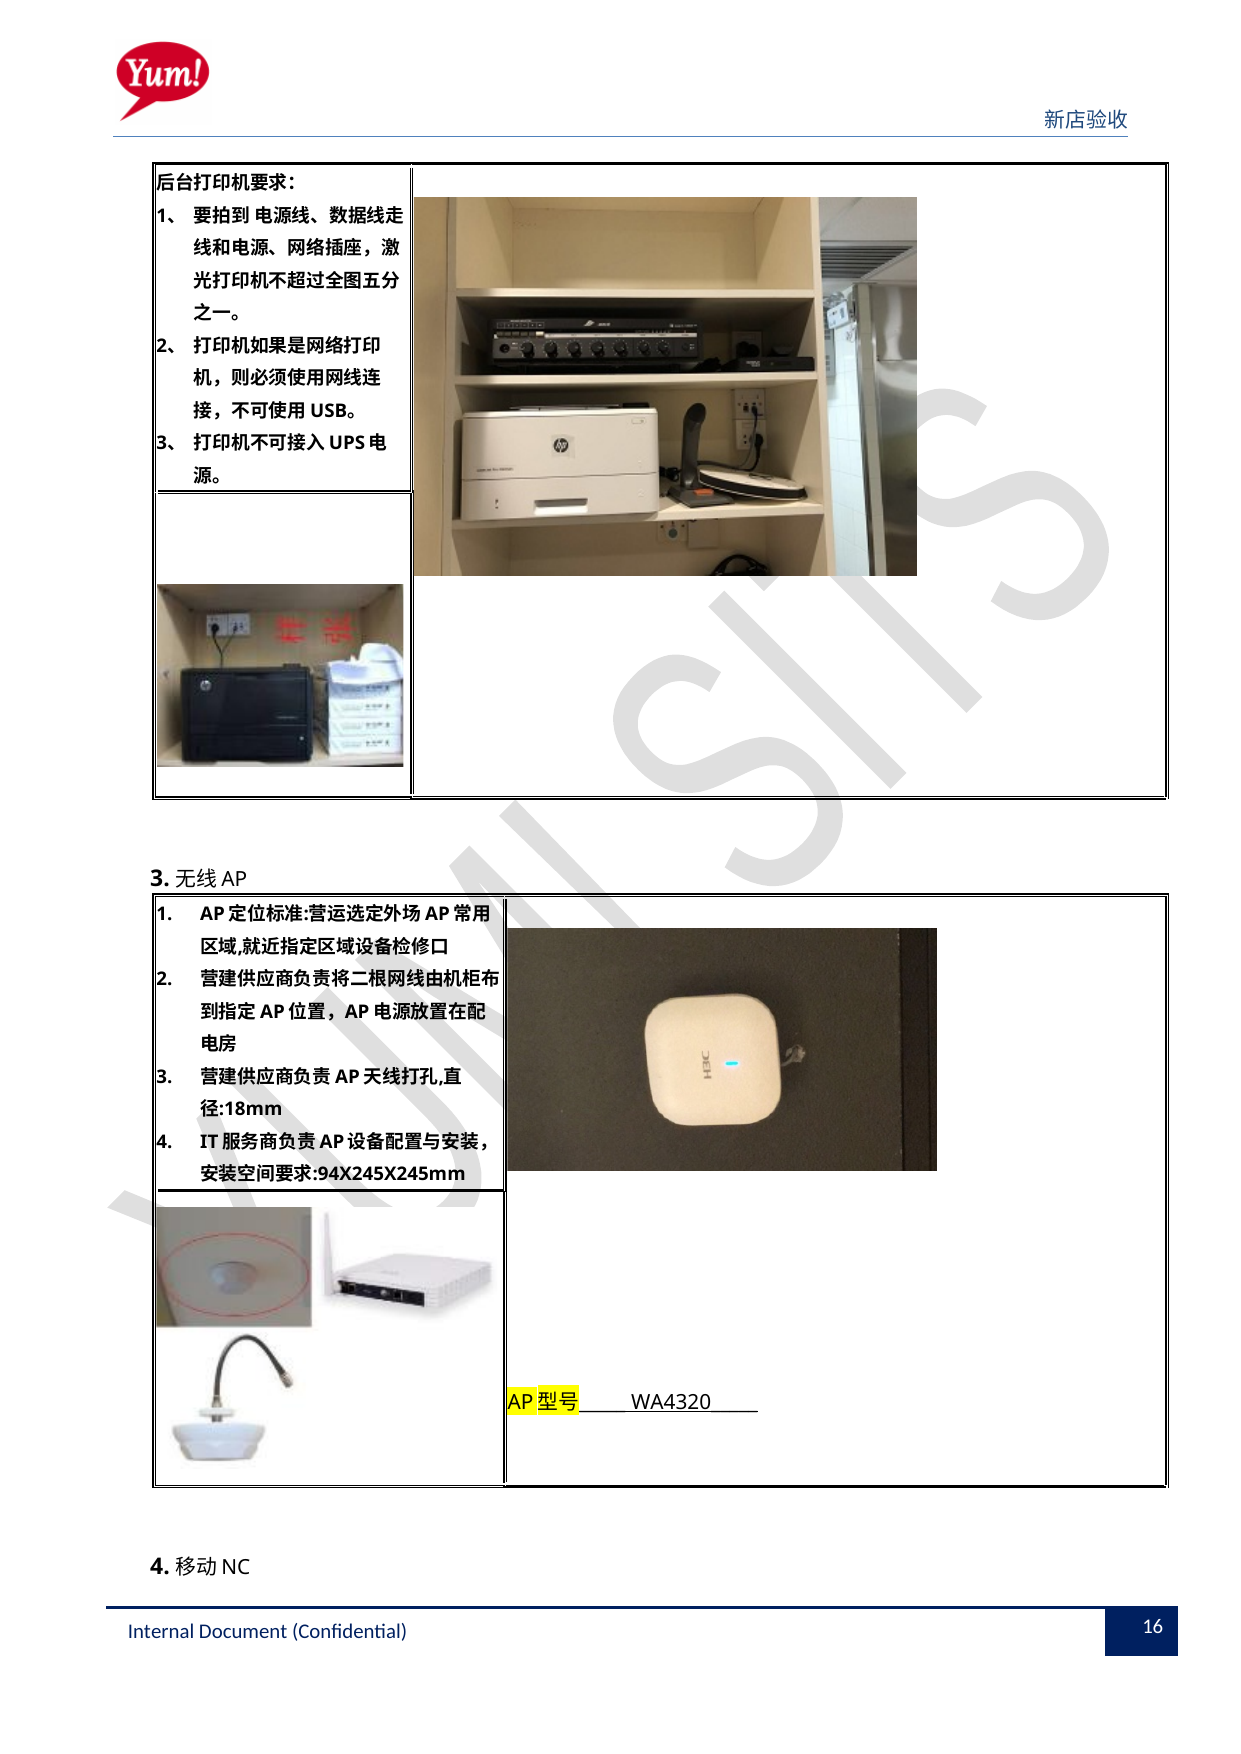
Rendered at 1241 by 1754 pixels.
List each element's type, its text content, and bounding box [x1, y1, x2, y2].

table_header AP定位标准:营运选定外场AP常用区域,就近指定区域设备检修口 营建供应商负责将二根网线由机柜布到指定AP位置，AP电源放置在配电房 营建供应商负责AP天线打孔,直径:18mm IT服务商负责AP设备配置与安装，安装空间要求:94X245X245mm [156, 895, 505, 1189]
picture [156, 1207, 498, 1469]
table_cell [156, 490, 412, 796]
list 4. 移动NC [150, 1550, 1128, 1582]
table_header 后台打印机要求： 要拍到 电源线、数据线走线和电源、网络插座，激光打印机不超过全图五分之一。 打印机如果是网络打印机，则必须使用网线连接，不可使用USB。 打印机不可接入UPS电源。 [156, 165, 412, 490]
list 3. 无线AP [150, 862, 1128, 893]
picture [157, 584, 404, 767]
table_header [412, 165, 1165, 796]
picture [507, 928, 937, 1171]
picture [413, 197, 917, 576]
table_header AP型号_____ WA4320_____ [505, 897, 1165, 1484]
table_cell [156, 1189, 505, 1484]
